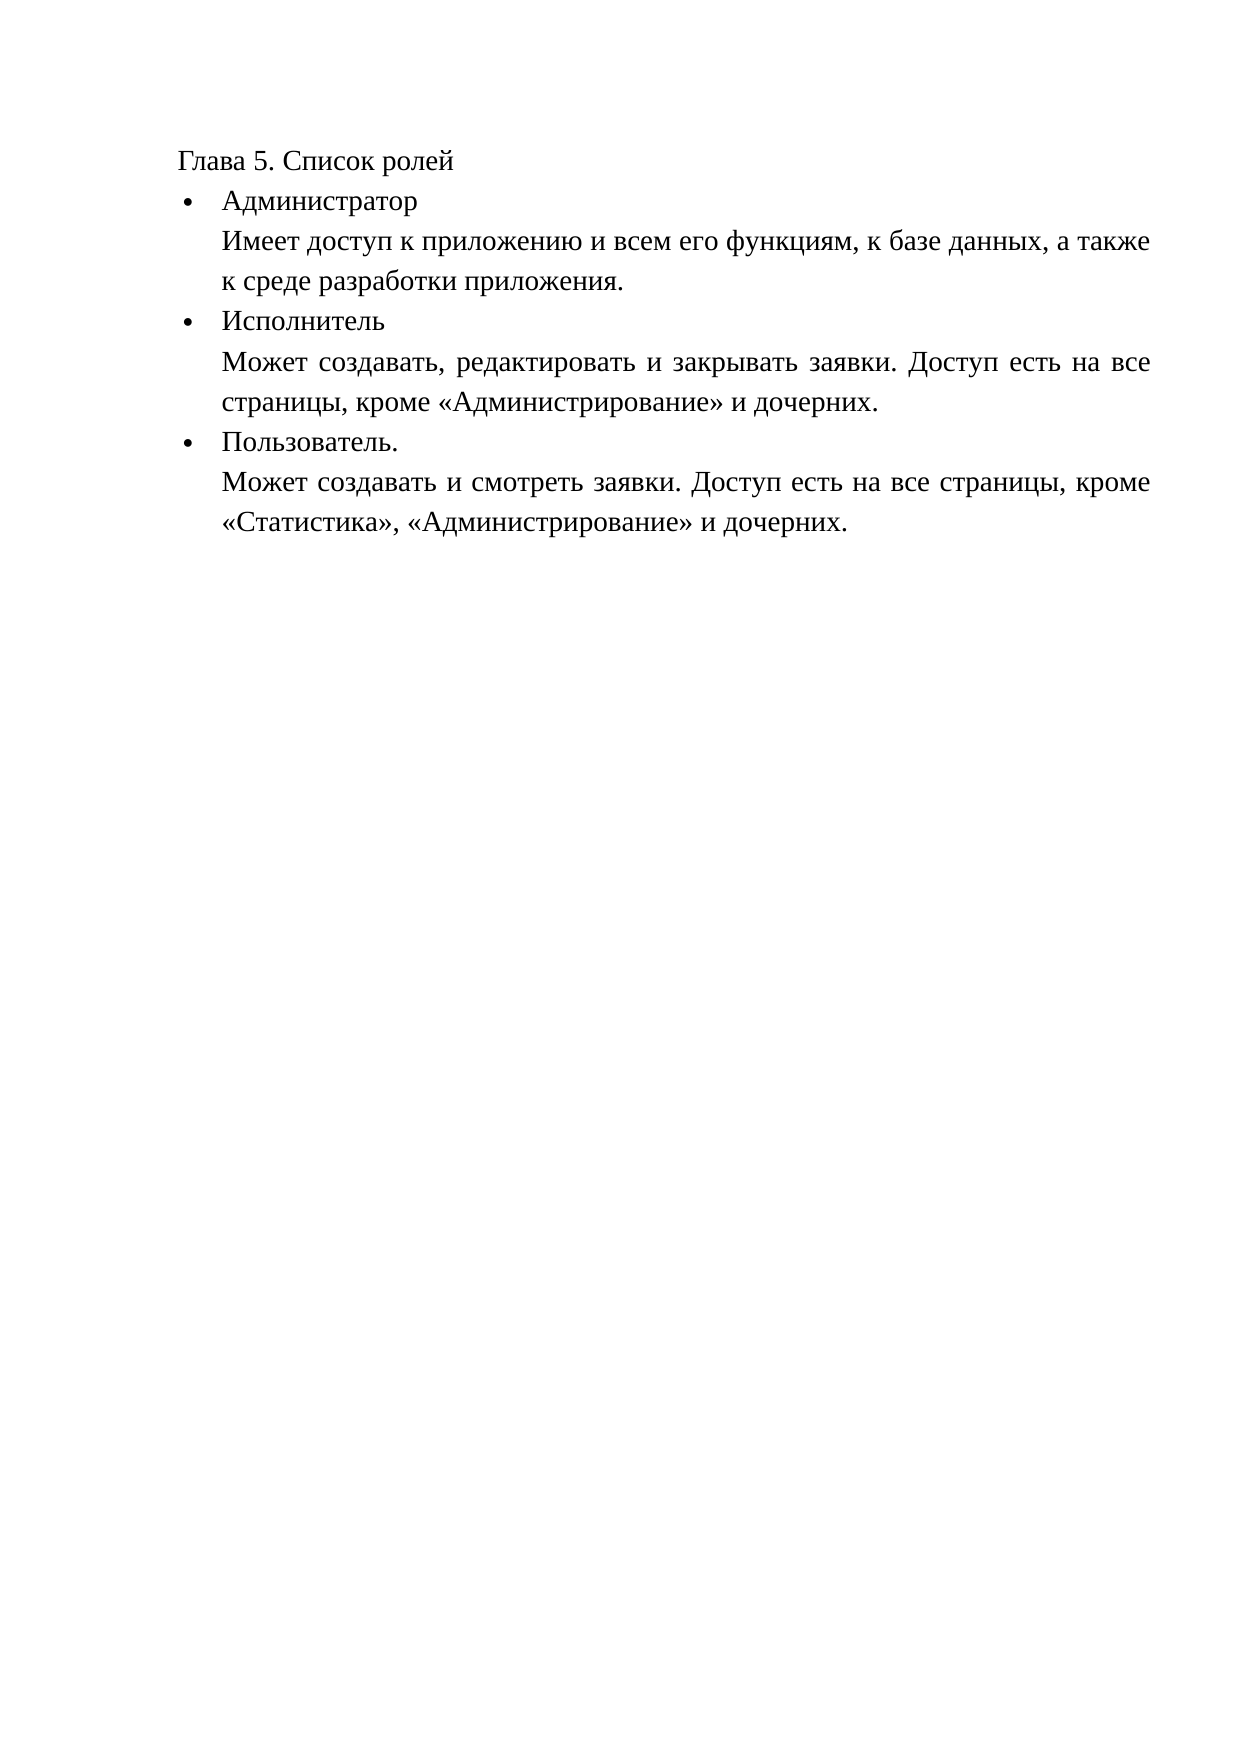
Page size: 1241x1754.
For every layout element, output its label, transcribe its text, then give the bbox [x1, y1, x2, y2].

list Исполнитель [184, 303, 1152, 337]
list Может создавать, редактировать и закрывать заявки. Доступ есть на все страницы, кроме «Администрирование» и дочерних. [221, 344, 1152, 417]
list Пользователь. [184, 424, 1152, 458]
list Может создавать и смотреть заявки. Доступ есть на все страницы, кроме «Статистика», «Администрирование» и дочерних. [221, 464, 1152, 538]
list Администратор Имеет доступ к приложению и всем его функциям, к базе данных, а также к среде разработки приложения. [184, 183, 1152, 297]
subtitle Глава 5. Список ролей [177, 143, 1152, 177]
